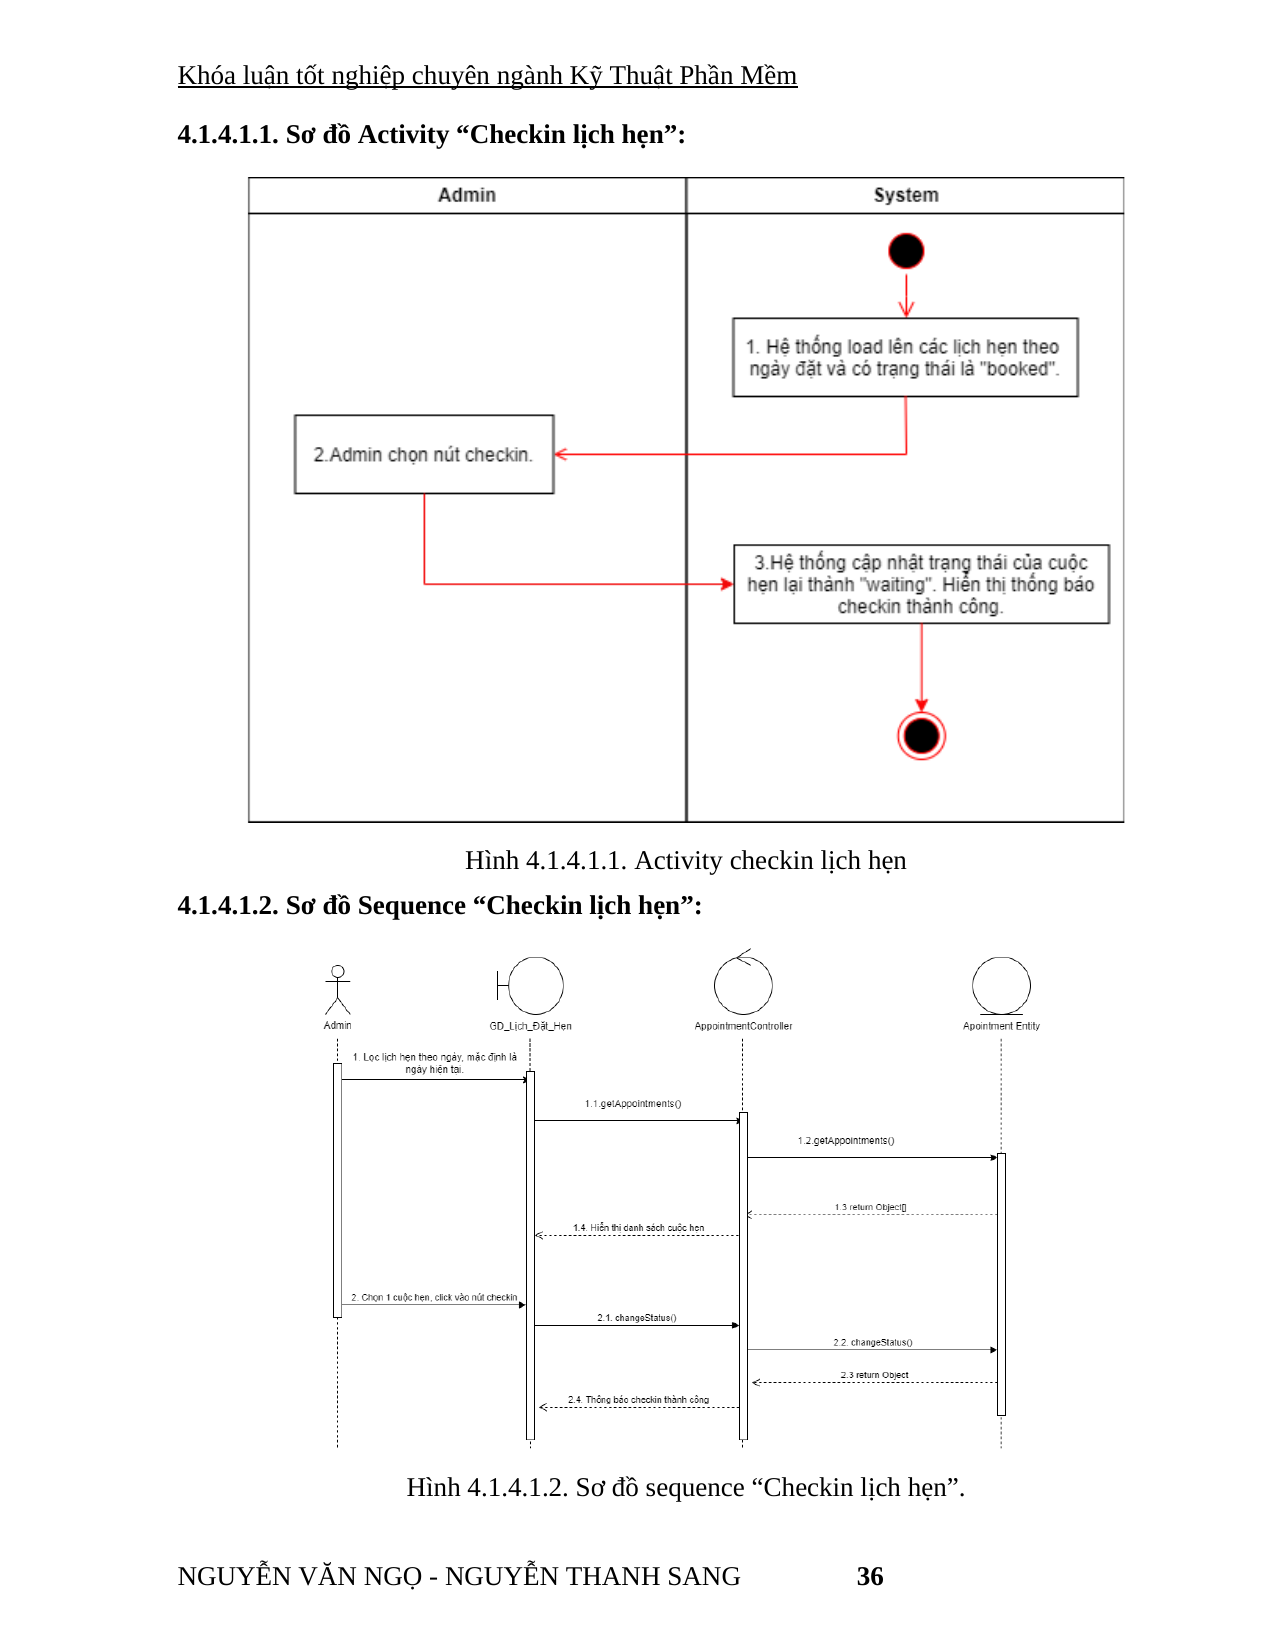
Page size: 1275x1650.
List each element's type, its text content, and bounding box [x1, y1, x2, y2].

table_header [177, 165, 1195, 832]
subtitle 4.1.4.1.1. Sơ đồ Activity “Checkin lịch hẹn”: [177, 118, 1196, 149]
table_header [177, 936, 1195, 1458]
subtitle 4.1.4.1.2. Sơ đồ Sequence “Checkin lịch hẹn”: [177, 889, 1196, 920]
picture [323, 948, 1050, 1449]
picture [247, 177, 1125, 823]
table_cell Hình 4.1.4.1.1. Activity checkin lịch hẹn [177, 832, 1195, 885]
table_cell Hình 4.1.4.1.2. Sơ đồ sequence “Checkin lịch hẹn”. [177, 1458, 1195, 1511]
